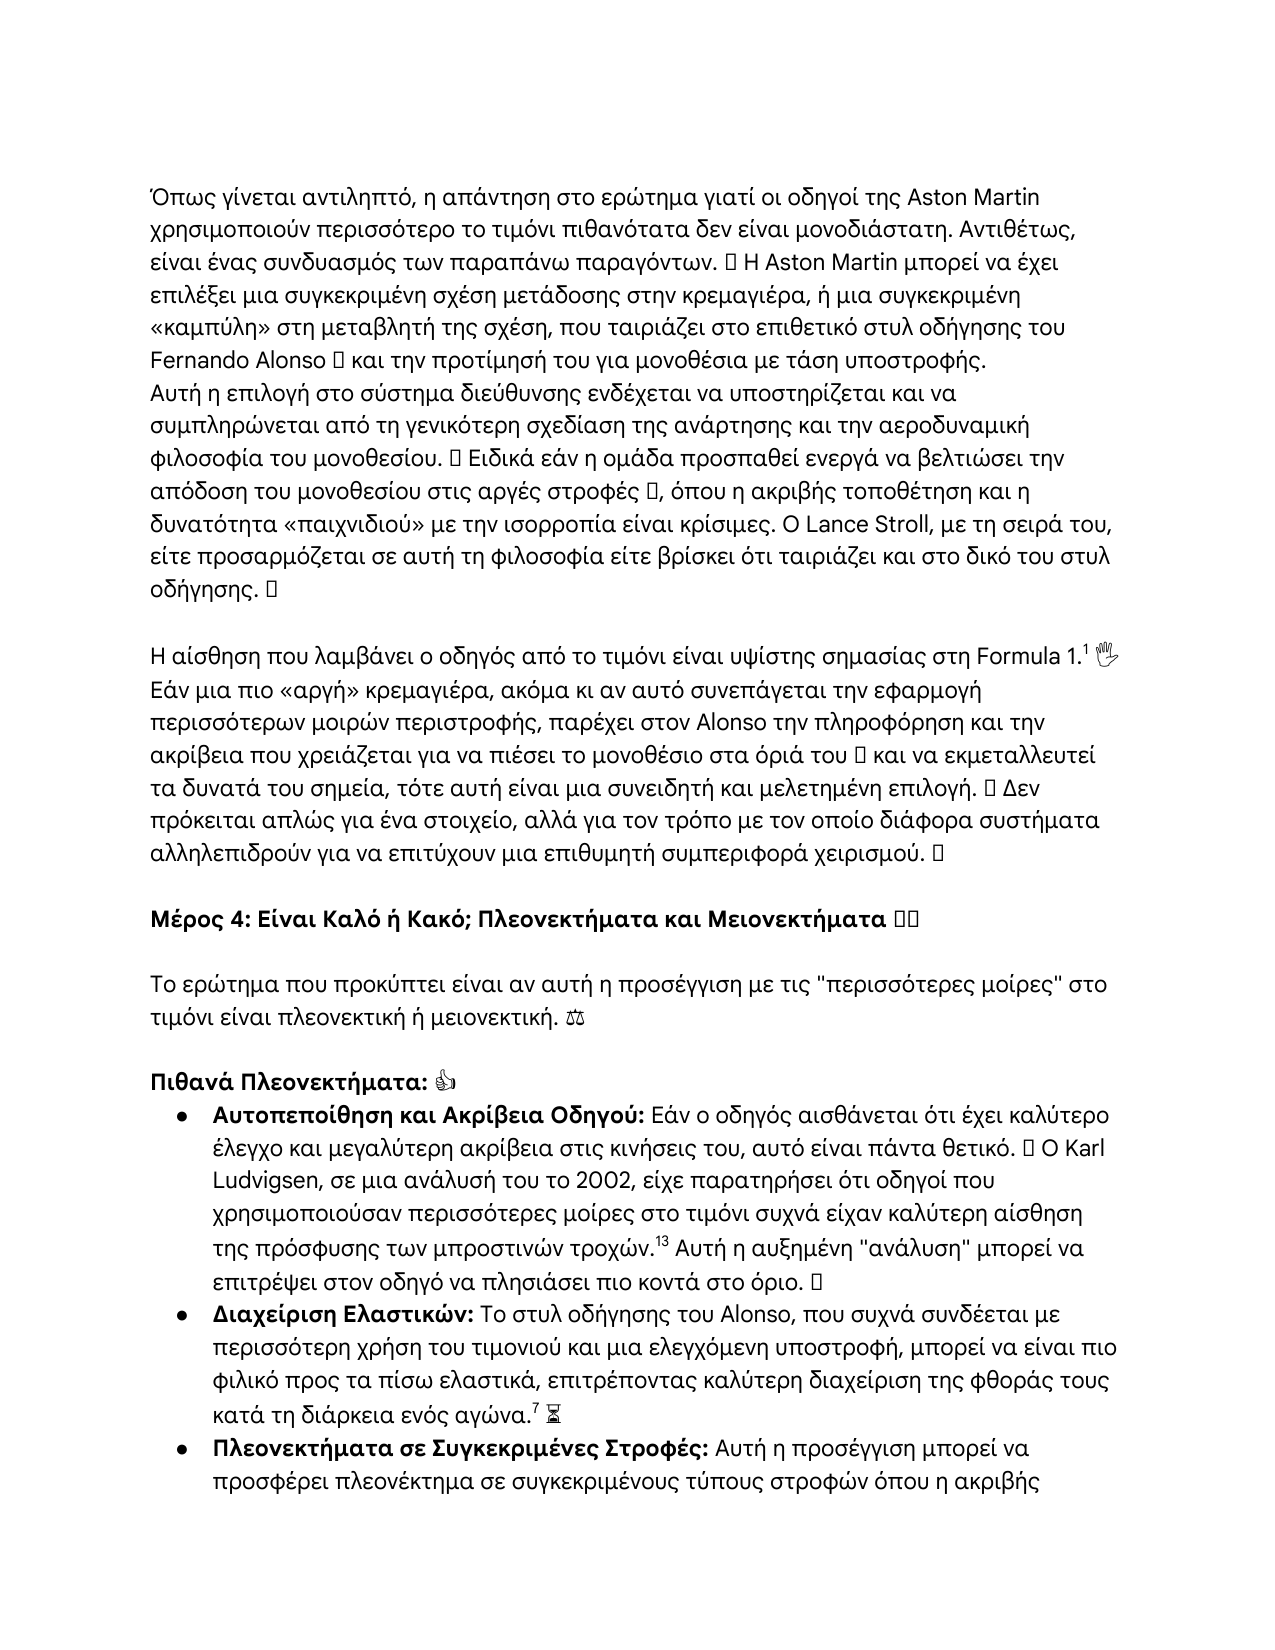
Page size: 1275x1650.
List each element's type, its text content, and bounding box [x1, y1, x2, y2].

text Μέρος 4: Είναι Καλό ή Κακό; Πλεονεκτήματα και Μειονεκτήματα ✅❌ [150, 905, 1125, 934]
text Πιθανά Πλεονεκτήματα: 👍 [150, 1068, 1125, 1097]
list Αυτοπεποίθηση και Ακρίβεια Οδηγού: Εάν ο οδηγός αισθάνεται ότι έχει καλύτερο έλεγχο και μεγαλύτερη ακρίβεια στις κινήσεις του, αυτό είναι πάντα θετικό. ✅ Ο Karl Ludvigsen, σε μια ανάλυσή του το 2002, είχε παρατηρήσει ότι οδηγοί που χρησιμοποιούσαν περισσότερες μοίρες στο τιμόνι συχνά είχαν καλύτερη αίσθηση της πρόσφυσης των μπροστινών τροχών.13 Αυτή η αυξημένη "ανάλυση" μπορεί να επιτρέψει στον οδηγό να πλησιάσει πιο κοντά στο όριο. 🎯 [175, 1101, 1125, 1296]
text Όπως γίνεται αντιληπτό, η απάντηση στο ερώτημα γιατί οι οδηγοί της Aston Martin χρησιμοποιούν περισσότερο το τιμόνι πιθανότατα δεν είναι μονοδιάστατη. Αντιθέτως, είναι ένας συνδυασμός των παραπάνω παραγόντων. 🔄 Η Aston Martin μπορεί να έχει επιλέξει μια συγκεκριμένη σχέση μετάδοσης στην κρεμαγιέρα, ή μια συγκεκριμένη «καμπύλη» στη μεταβλητή της σχέση, που ταιριάζει στο επιθετικό στυλ οδήγησης του Fernando Alonso 🦁 και την προτίμησή του για μονοθέσια με τάση υποστροφής. [150, 183, 1125, 375]
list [175, 1435, 1125, 1496]
list Διαχείριση Ελαστικών: Το στυλ οδήγησης του Alonso, που συχνά συνδέεται με περισσότερη χρήση του τιμονιού και μια ελεγχόμενη υποστροφή, μπορεί να είναι πιο φιλικό προς τα πίσω ελαστικά, επιτρέποντας καλύτερη διαχείριση της φθοράς τους κατά τη διάρκεια ενός αγώνα.7 🛞⏳ [175, 1300, 1125, 1430]
text Το ερώτημα που προκύπτει είναι αν αυτή η προσέγγιση με τις "περισσότερες μοίρες" στο τιμόνι είναι πλεονεκτική ή μειονεκτική. 🤔⚖️ [150, 970, 1125, 1032]
text Αυτή η επιλογή στο σύστημα διεύθυνσης ενδέχεται να υποστηρίζεται και να συμπληρώνεται από τη γενικότερη σχεδίαση της ανάρτησης και την αεροδυναμική φιλοσοφία του μονοθεσίου. 🌬️🔩 Ειδικά εάν η ομάδα προσπαθεί ενεργά να βελτιώσει την απόδοση του μονοθεσίου στις αργές στροφές 🐌, όπου η ακριβής τοποθέτηση και η δυνατότητα «παιχνιδιού» με την ισορροπία είναι κρίσιμες. Ο Lance Stroll, με τη σειρά του, είτε προσαρμόζεται σε αυτή τη φιλοσοφία είτε βρίσκει ότι ταιριάζει και στο δικό του στυλ οδήγησης. 👨‍🚀 [150, 379, 1125, 604]
text Η αίσθηση που λαμβάνει ο οδηγός από το τιμόνι είναι υψίστης σημασίας στη Formula 1.1 🖐️ Εάν μια πιο «αργή» κρεμαγιέρα, ακόμα κι αν αυτό συνεπάγεται την εφαρμογή περισσότερων μοιρών περιστροφής, παρέχει στον Alonso την πληροφόρηση και την ακρίβεια που χρειάζεται για να πιέσει το μονοθέσιο στα όριά του 🏎️💨 και να εκμεταλλευτεί τα δυνατά του σημεία, τότε αυτή είναι μια συνειδητή και μελετημένη επιλογή. 🧠 Δεν πρόκειται απλώς για ένα στοιχείο, αλλά για τον τρόπο με τον οποίο διάφορα συστήματα αλληλεπιδρούν για να επιτύχουν μια επιθυμητή συμπεριφορά χειρισμού. 🤝 [150, 641, 1125, 868]
